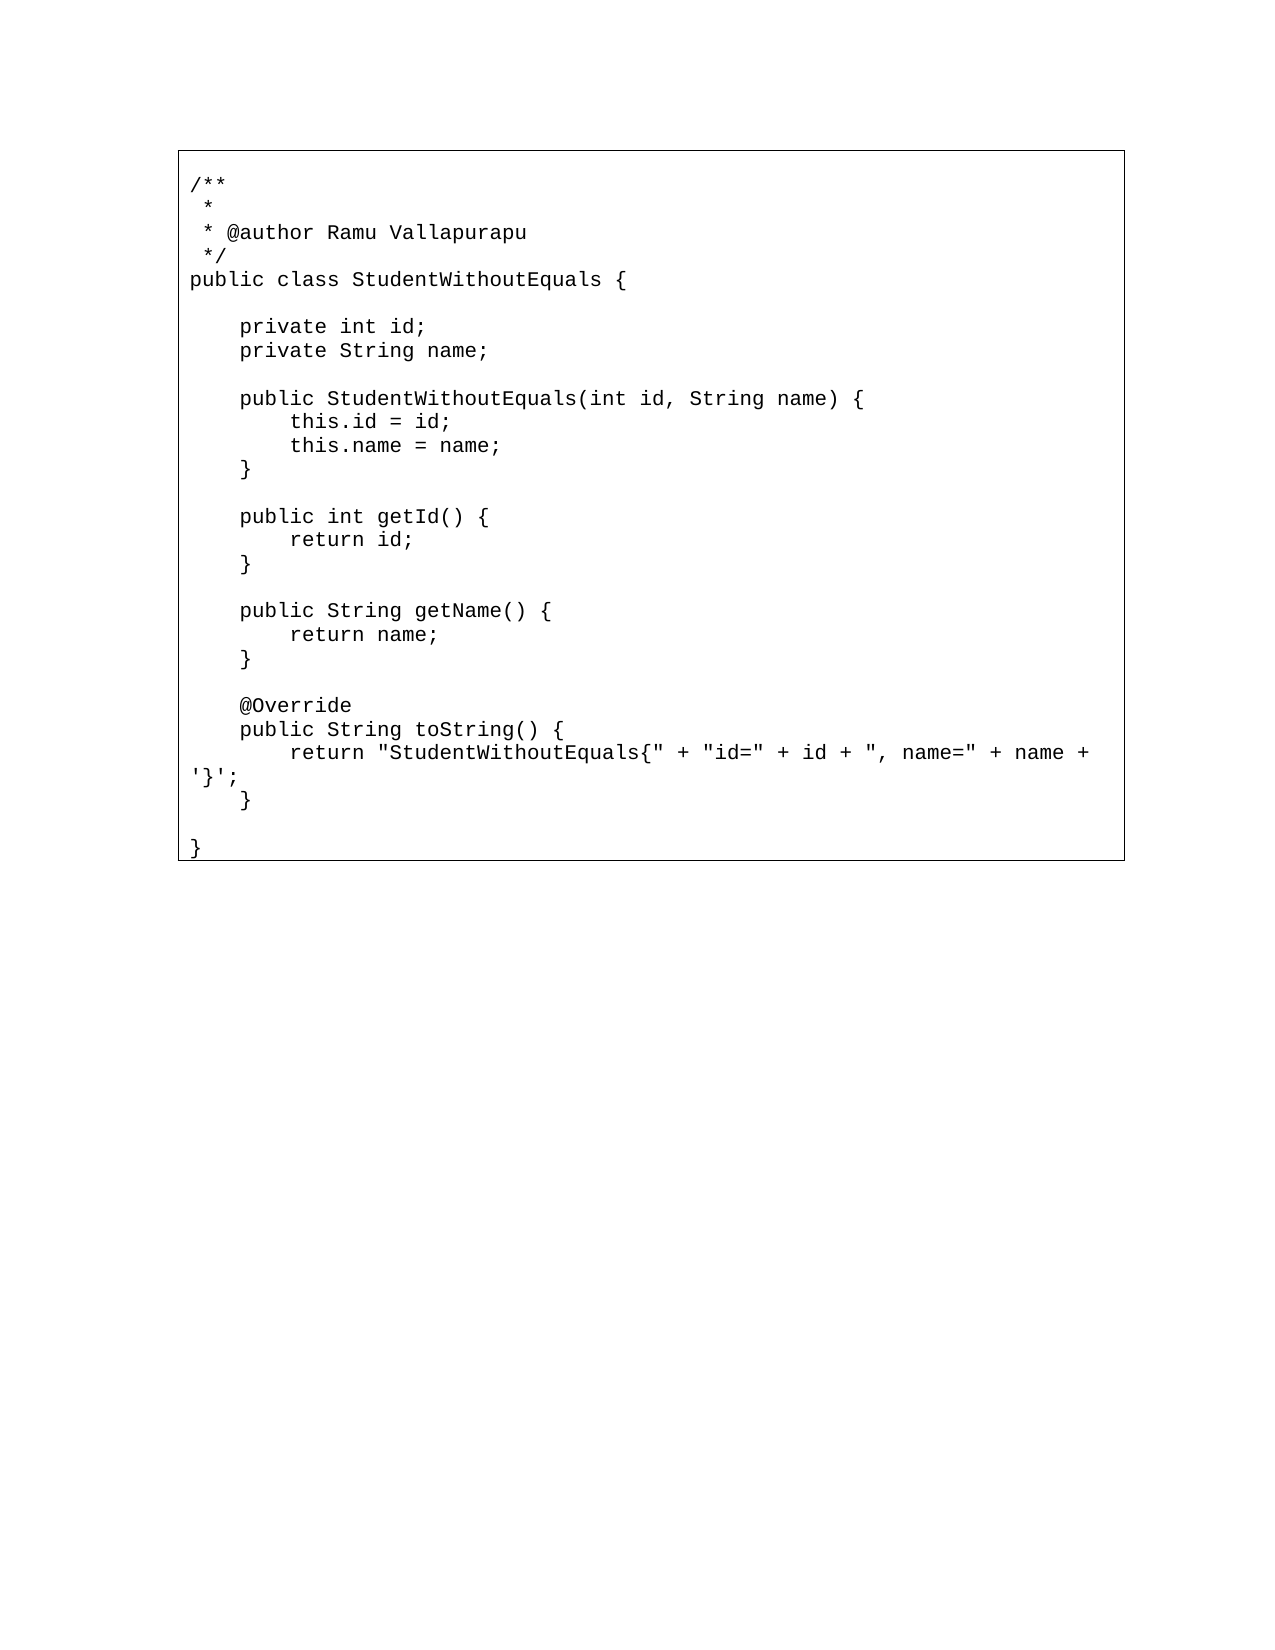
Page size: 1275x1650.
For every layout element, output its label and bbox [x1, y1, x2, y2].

table_header [179, 151, 1124, 860]
